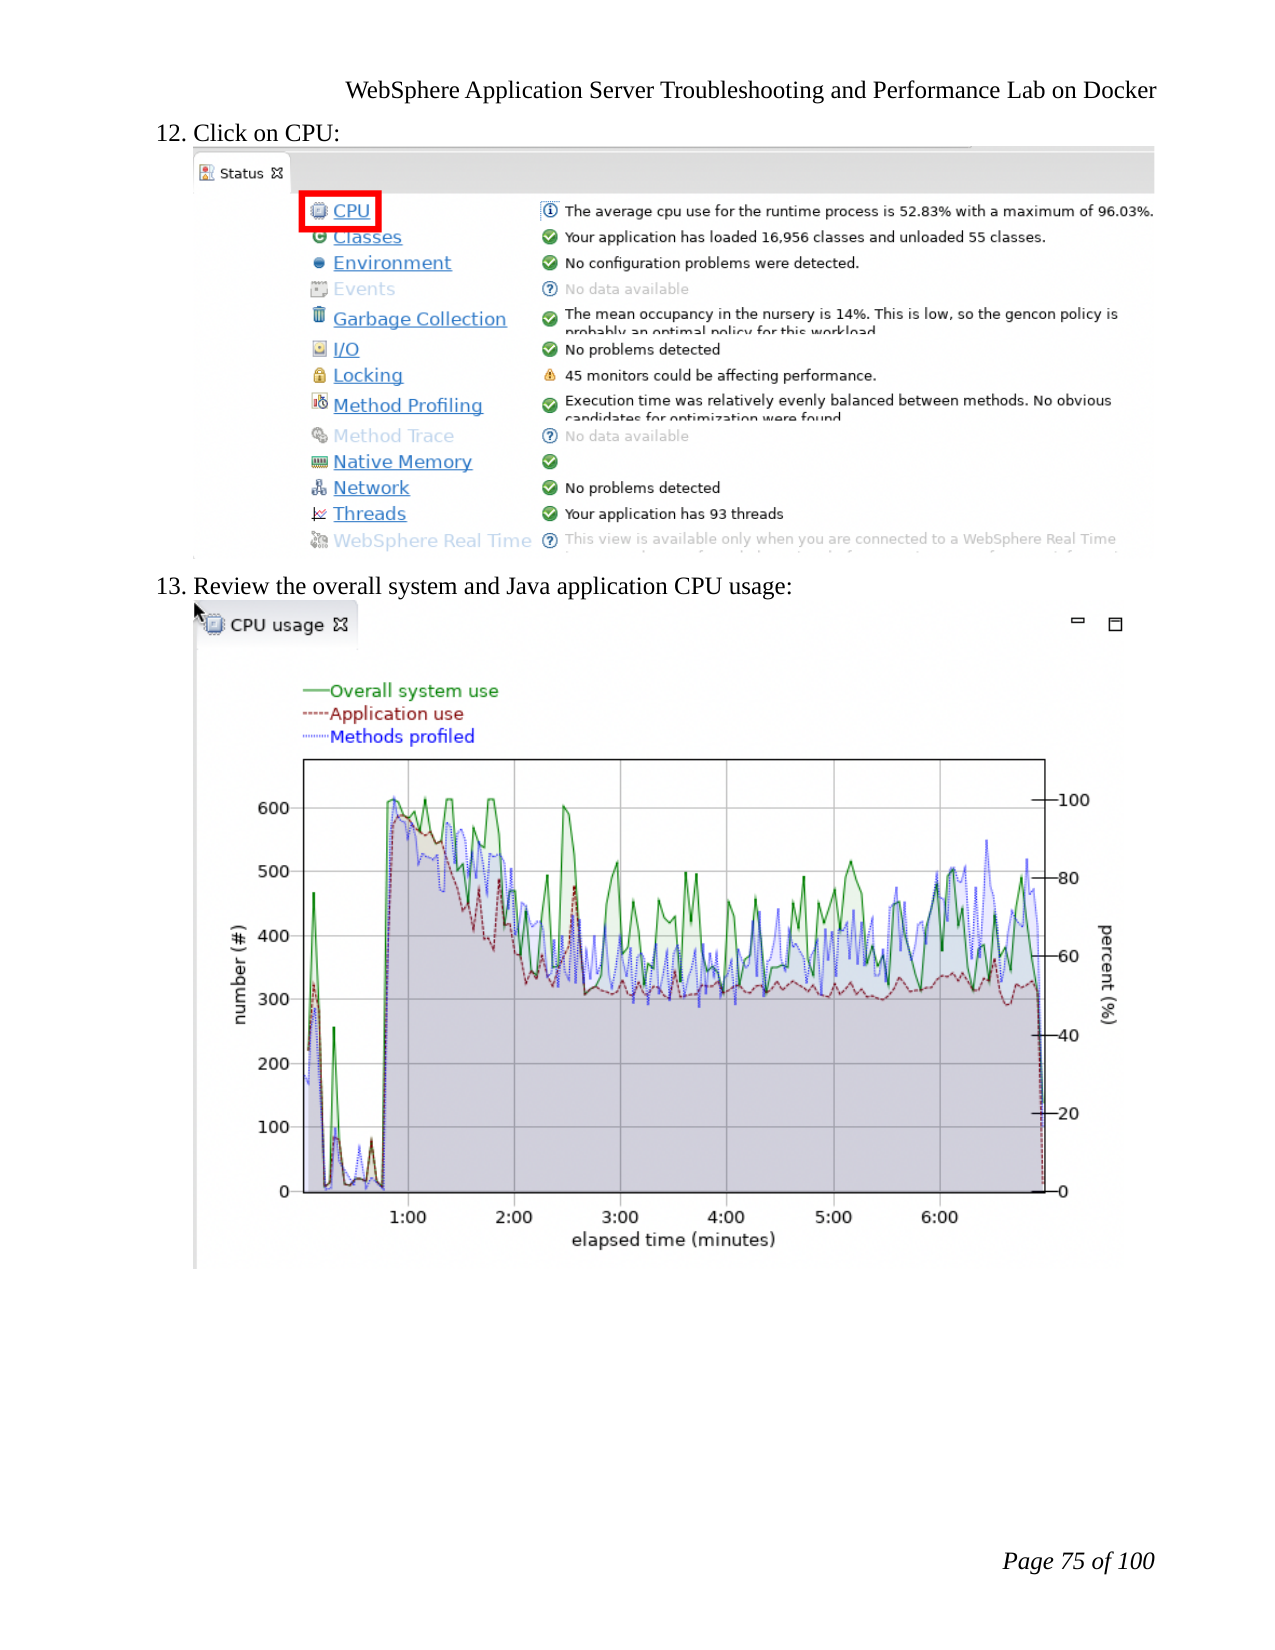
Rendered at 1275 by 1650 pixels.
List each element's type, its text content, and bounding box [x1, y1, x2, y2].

picture [193, 146, 1155, 559]
picture [193, 600, 1125, 1269]
